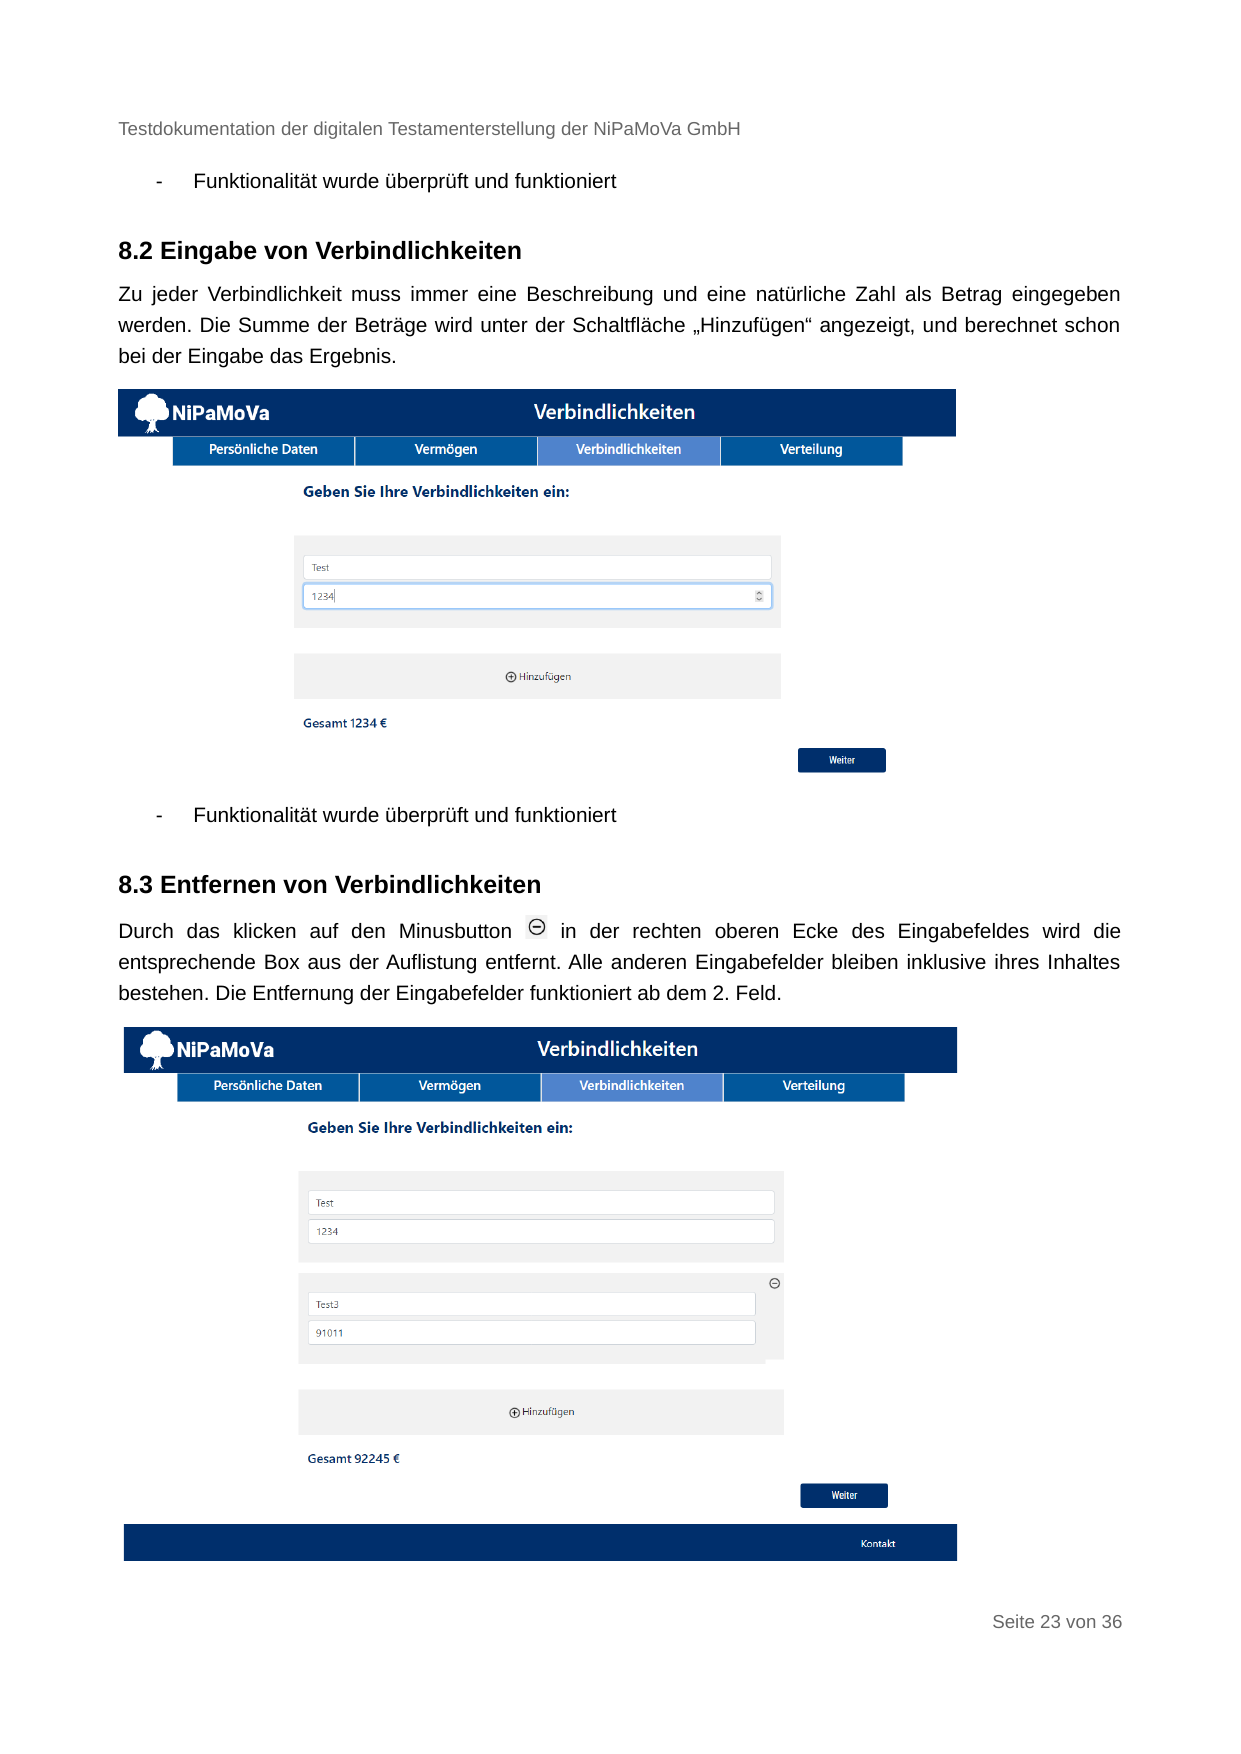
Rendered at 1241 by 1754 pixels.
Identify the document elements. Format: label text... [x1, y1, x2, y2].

text Durch das klicken auf den Minusbutton in der rechten oberen Ecke des Eingabefeldes wird die entsprechende Box aus der Auflistung entfernt. Alle anderen Eingabefelder bleiben inklusive ihres Inhaltes bestehen. Die Entfernung der Eingabefelder funktioniert ab dem 2. Feld. [118, 915, 1122, 1005]
list Funktionalität wurde überprüft und funktioniert [156, 169, 1122, 193]
picture [525, 915, 548, 939]
subtitle Eingabe von Verbindlichkeiten [118, 236, 1122, 265]
subtitle Entfernen von Verbindlichkeiten [118, 870, 1122, 899]
picture [123, 1027, 958, 1561]
list Funktionalität wurde überprüft und funktioniert [156, 803, 1122, 827]
picture [118, 389, 956, 782]
text Zu jeder Verbindlichkeit muss immer eine Beschreibung und eine natürliche Zahl als Betrag eingegeben werden. Die Summe der Beträge wird unter der Schaltfläche „Hinzufügen“ angezeigt, und berechnet schon bei der Eingabe das Ergebnis. [118, 281, 1122, 368]
